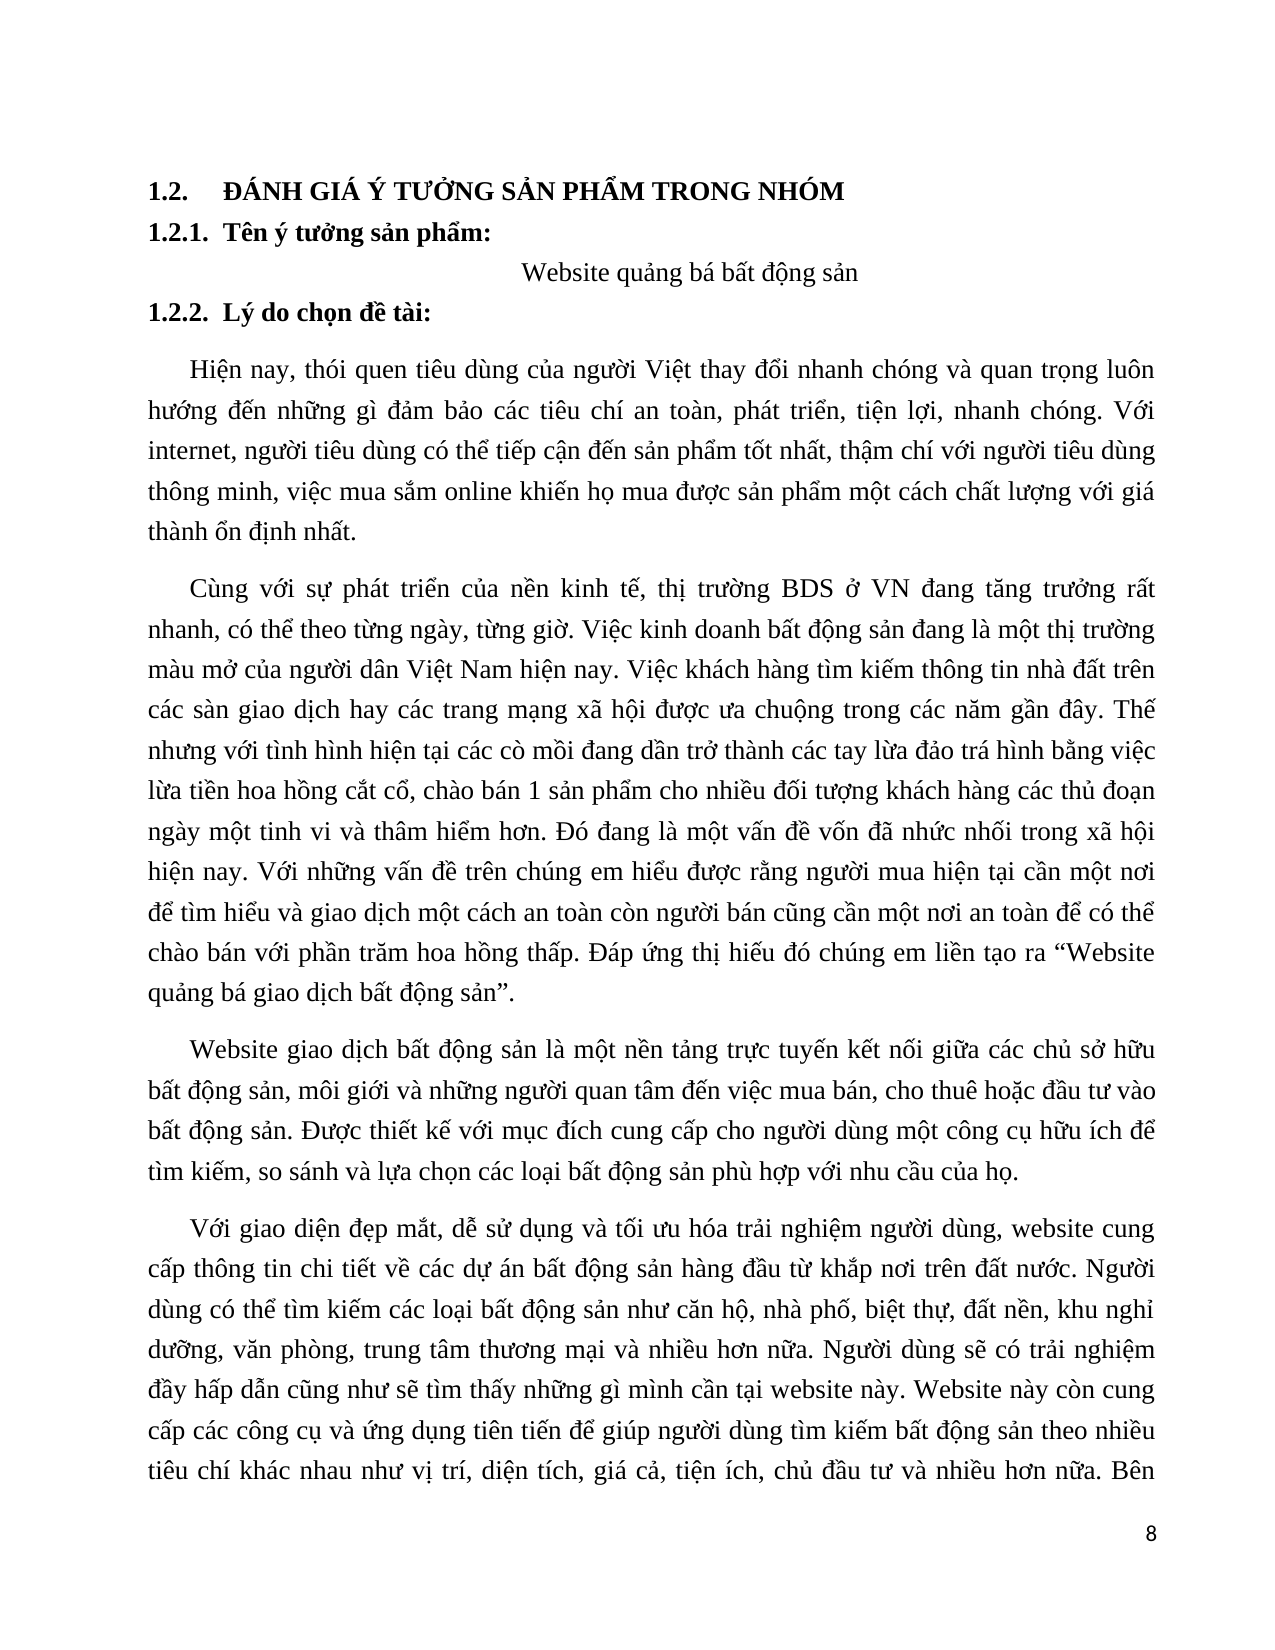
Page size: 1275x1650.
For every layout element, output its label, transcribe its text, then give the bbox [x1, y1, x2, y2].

list Tên ý tưởng sản phẩm: [148, 216, 1157, 247]
text Website giao dịch bất động sản là một nền tảng trực tuyến kết nối giữa các chủ sở hữu bất động sản, môi giới và những người quan tâm đến việc mua bán, cho thuê hoặc đầu tư vào bất động sản. Được thiết kế với mục đích cung cấp cho người dùng một công cụ hữu ích để tìm kiếm, so sánh và lựa chọn các loại bất động sản phù hợp với nhu cầu của họ. [148, 1033, 1157, 1186]
list Website quảng bá bất động sản [223, 256, 1157, 287]
text Cùng với sự phát triển của nền kinh tế, thị trường BDS ở VN đang tăng trưởng rất nhanh, có thể theo từng ngày, từng giờ. Việc kinh doanh bất động sản đang là một thị trường màu mở của người dân Việt Nam hiện nay. Việc khách hàng tìm kiếm thông tin nhà đất trên các sàn giao dịch hay các trang mạng xã hội được ưa chuộng trong các năm gần đây. Thế nhưng với tình hình hiện tại các cò mồi đang dần trở thành các tay lừa đảo trá hình bằng việc lừa tiền hoa hồng cắt cổ, chào bán 1 sản phẩm cho nhiều đối tượng khách hàng các thủ đoạn ngày một tinh vi và thâm hiểm hơn. Đó đang là một vấn đề vốn đã nhức nhối trong xã hội hiện nay. Với những vấn đề trên chúng em hiểu được rằng người mua hiện tại cần một nơi để tìm hiểu và giao dịch một cách an toàn còn người bán cũng cần một nơi an toàn để có thể chào bán với phần trăm hoa hồng thấp. Đáp ứng thị hiếu đó chúng em liền tạo ra “Website quảng bá giao dịch bất động sản”. [148, 572, 1157, 1008]
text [148, 1212, 1157, 1486]
list Lý do chọn đề tài: [148, 296, 1157, 328]
list ĐÁNH GIÁ Ý TƯỞNG SẢN PHẨM TRONG NHÓM [148, 175, 1157, 206]
text Hiện nay, thói quen tiêu dùng của người Việt thay đổi nhanh chóng và quan trọng luôn hướng đến những gì đảm bảo các tiêu chí an toàn, phát triển, tiện lợi, nhanh chóng. Với internet, người tiêu dùng có thể tiếp cận đến sản phẩm tốt nhất, thậm chí với người tiêu dùng thông minh, việc mua sắm online khiến họ mua được sản phẩm một cách chất lượng với giá thành ổn định nhất. [148, 353, 1157, 546]
